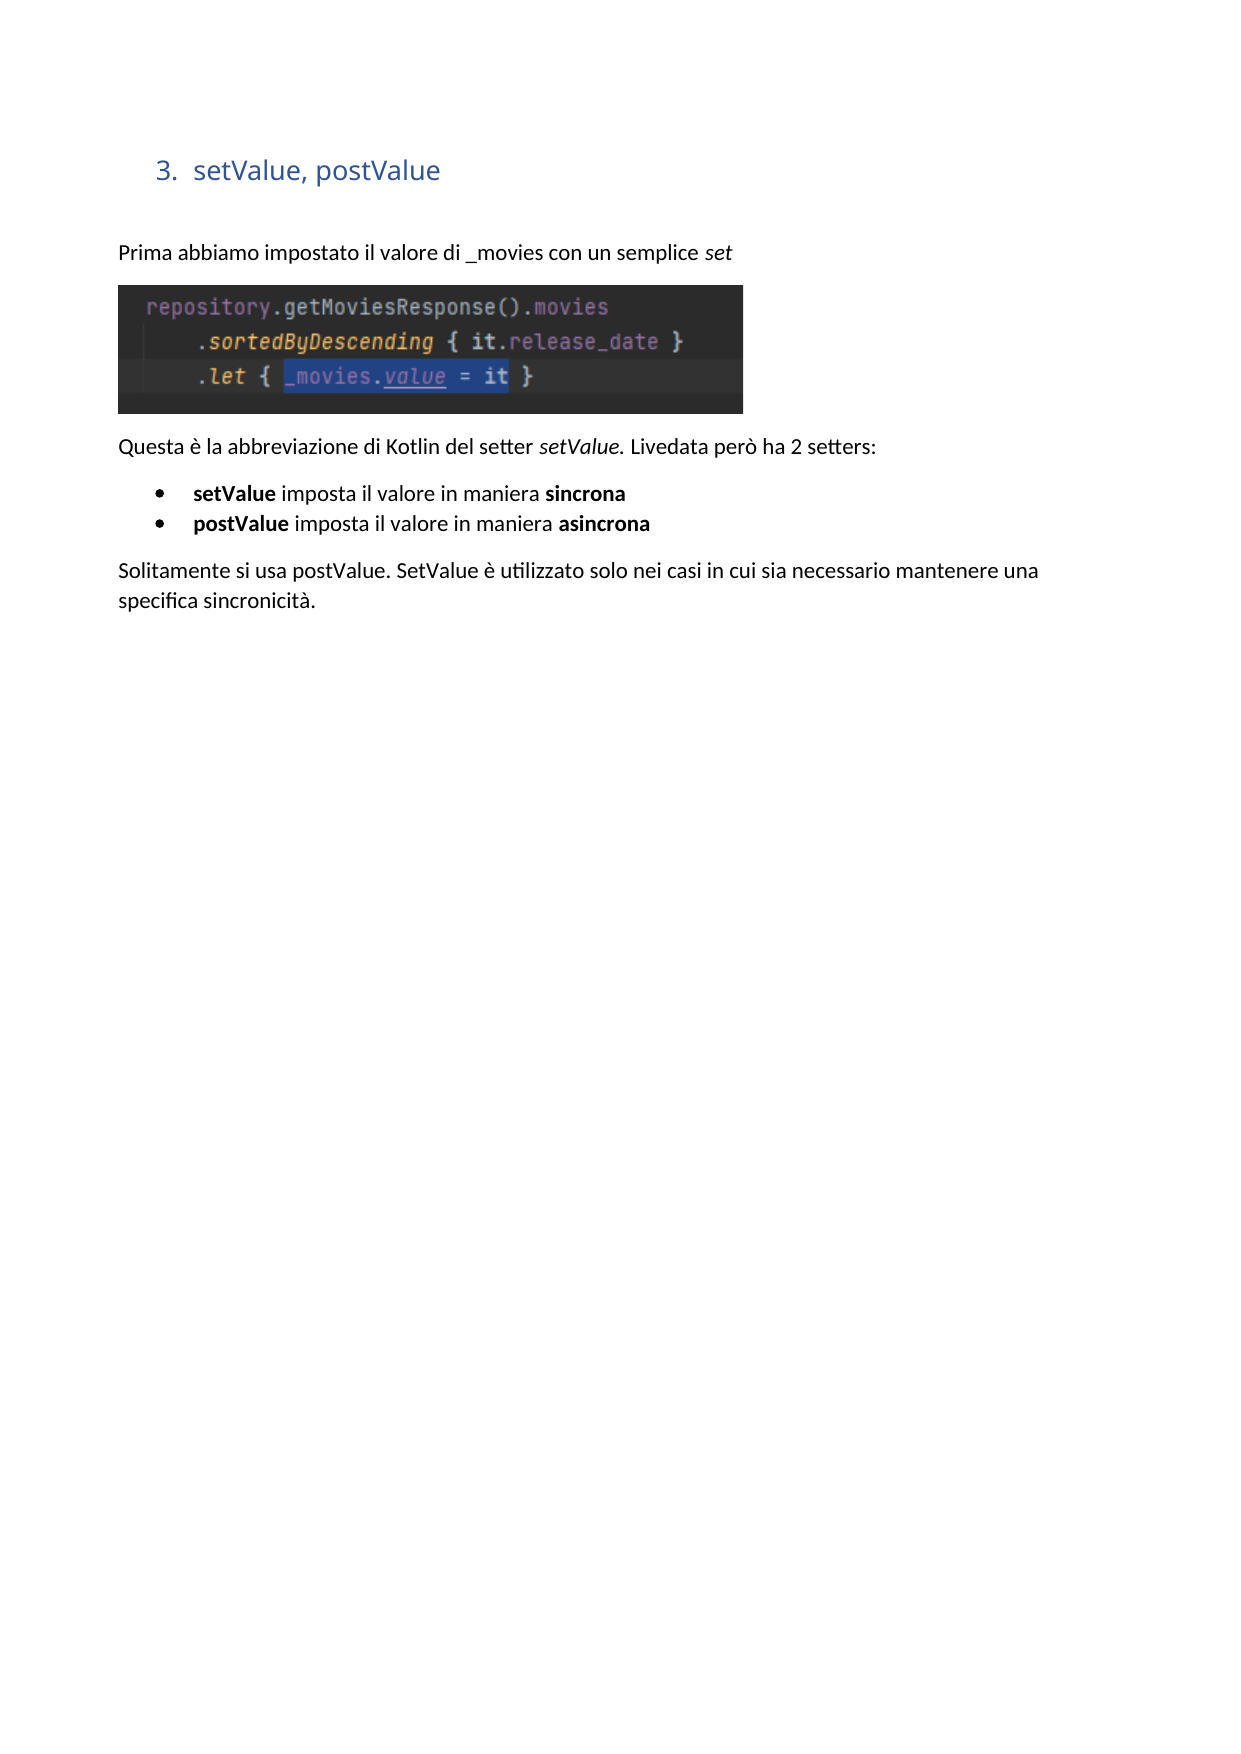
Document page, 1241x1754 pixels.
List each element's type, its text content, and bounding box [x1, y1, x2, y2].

text Questa è la abbreviazione di Kotlin del setter setValue. Livedata però ha 2 setters: [118, 432, 1122, 460]
text Solitamente si usa postValue. SetValue è utilizzato solo nei casi in cui sia necessario mantenere una specifica sincronicità. [118, 556, 1122, 614]
list setValue imposta il valore in maniera sincrona [156, 479, 1122, 507]
picture [118, 285, 744, 414]
list postValue imposta il valore in maniera asincrona [156, 509, 1122, 537]
subtitle setValue, postValue [156, 152, 1122, 189]
text Prima abbiamo impostato il valore di _movies con un semplice set [118, 238, 1122, 266]
